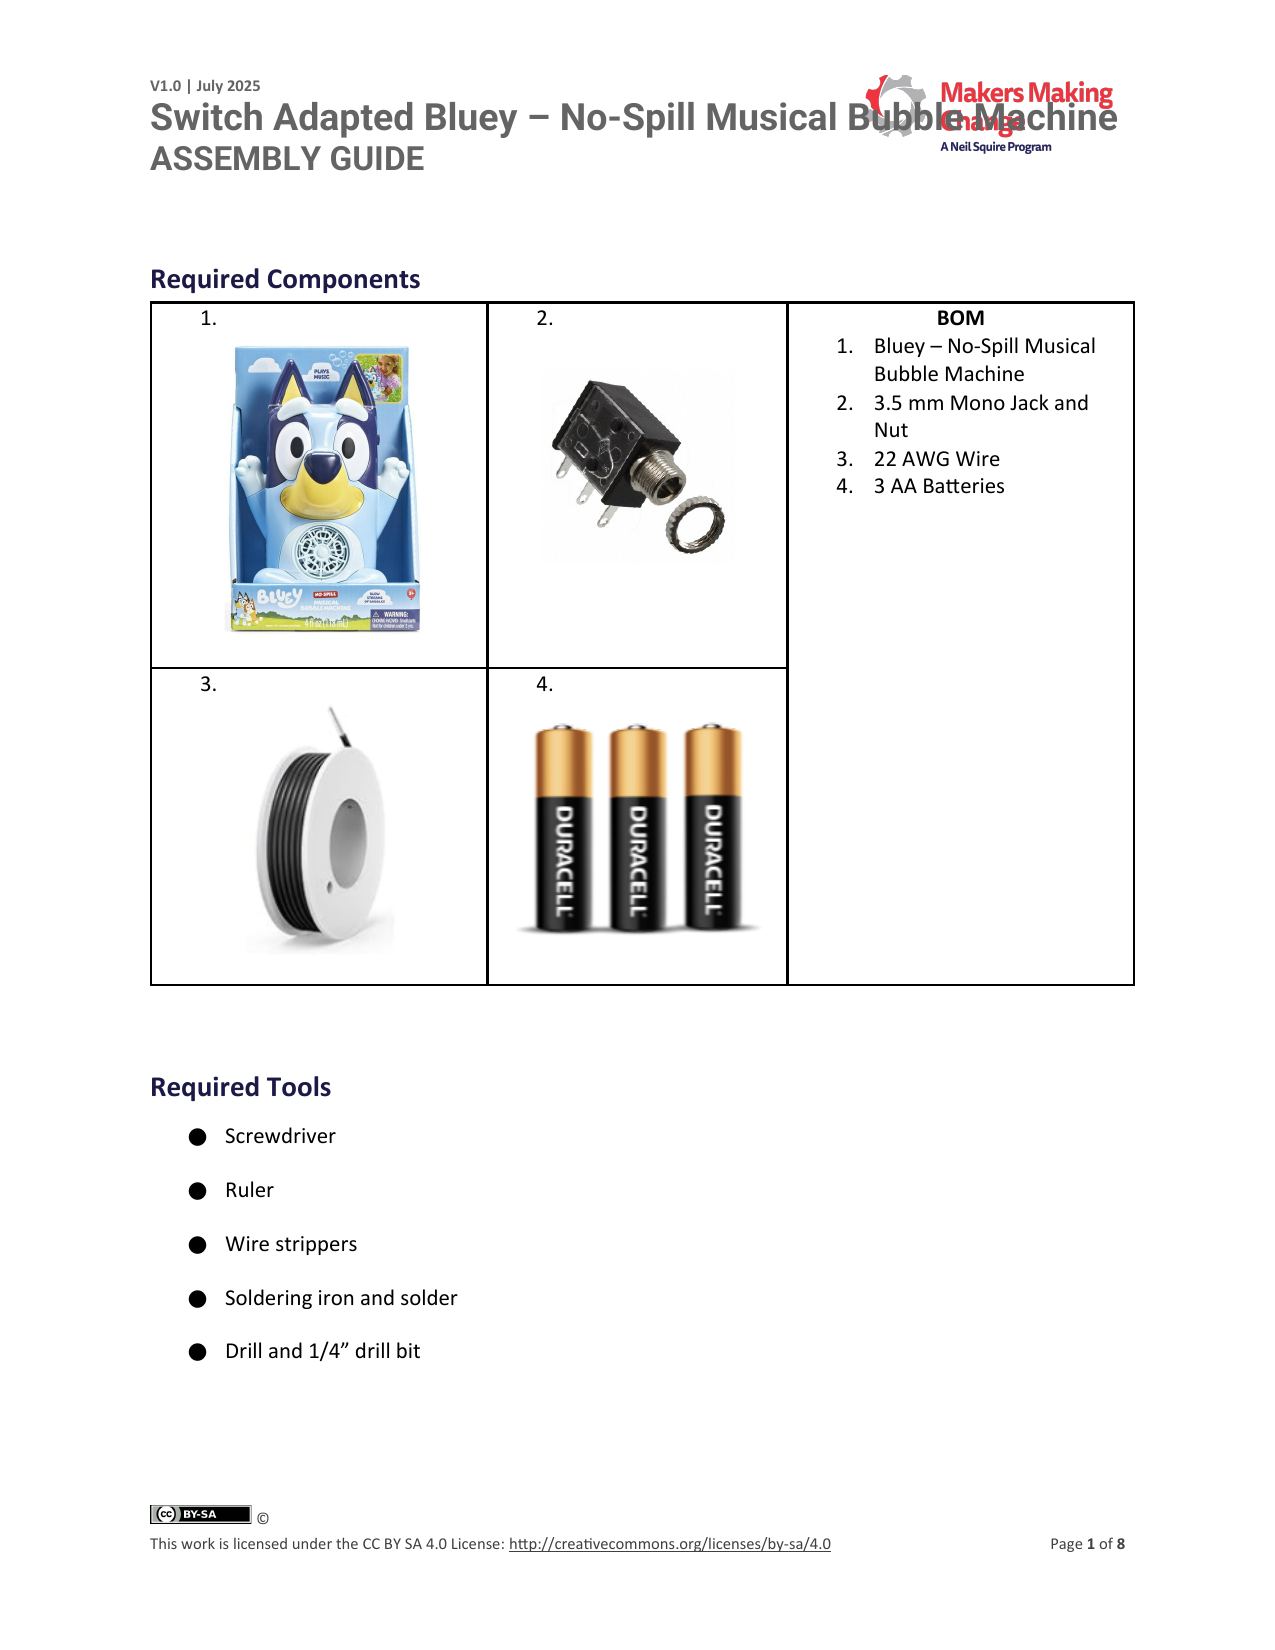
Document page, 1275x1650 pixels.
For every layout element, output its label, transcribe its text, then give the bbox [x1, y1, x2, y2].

list Wire strippers [187, 1217, 1125, 1264]
list Screwdriver [187, 1109, 1125, 1156]
picture [150, 1505, 252, 1524]
list Ruler [187, 1163, 1125, 1210]
subtitle Required Tools [150, 1068, 1125, 1104]
table_header [489, 304, 786, 667]
table_cell [489, 669, 786, 984]
table_header BOM Bluey – No-Spill Musical Bubble Machine 3.5 mm Mono Jack and Nut 22 AWG Wire 3 AA Batteries [789, 304, 1133, 984]
picture [224, 337, 424, 639]
picture [540, 369, 735, 564]
table_cell [152, 669, 486, 984]
list Drill and 1/4” drill bit [187, 1325, 1125, 1372]
picture [511, 714, 764, 947]
table_header [152, 304, 486, 667]
subtitle Required Components [150, 261, 1125, 296]
list Soldering iron and solder [187, 1271, 1125, 1318]
picture [865, 75, 1113, 154]
picture [240, 698, 402, 961]
